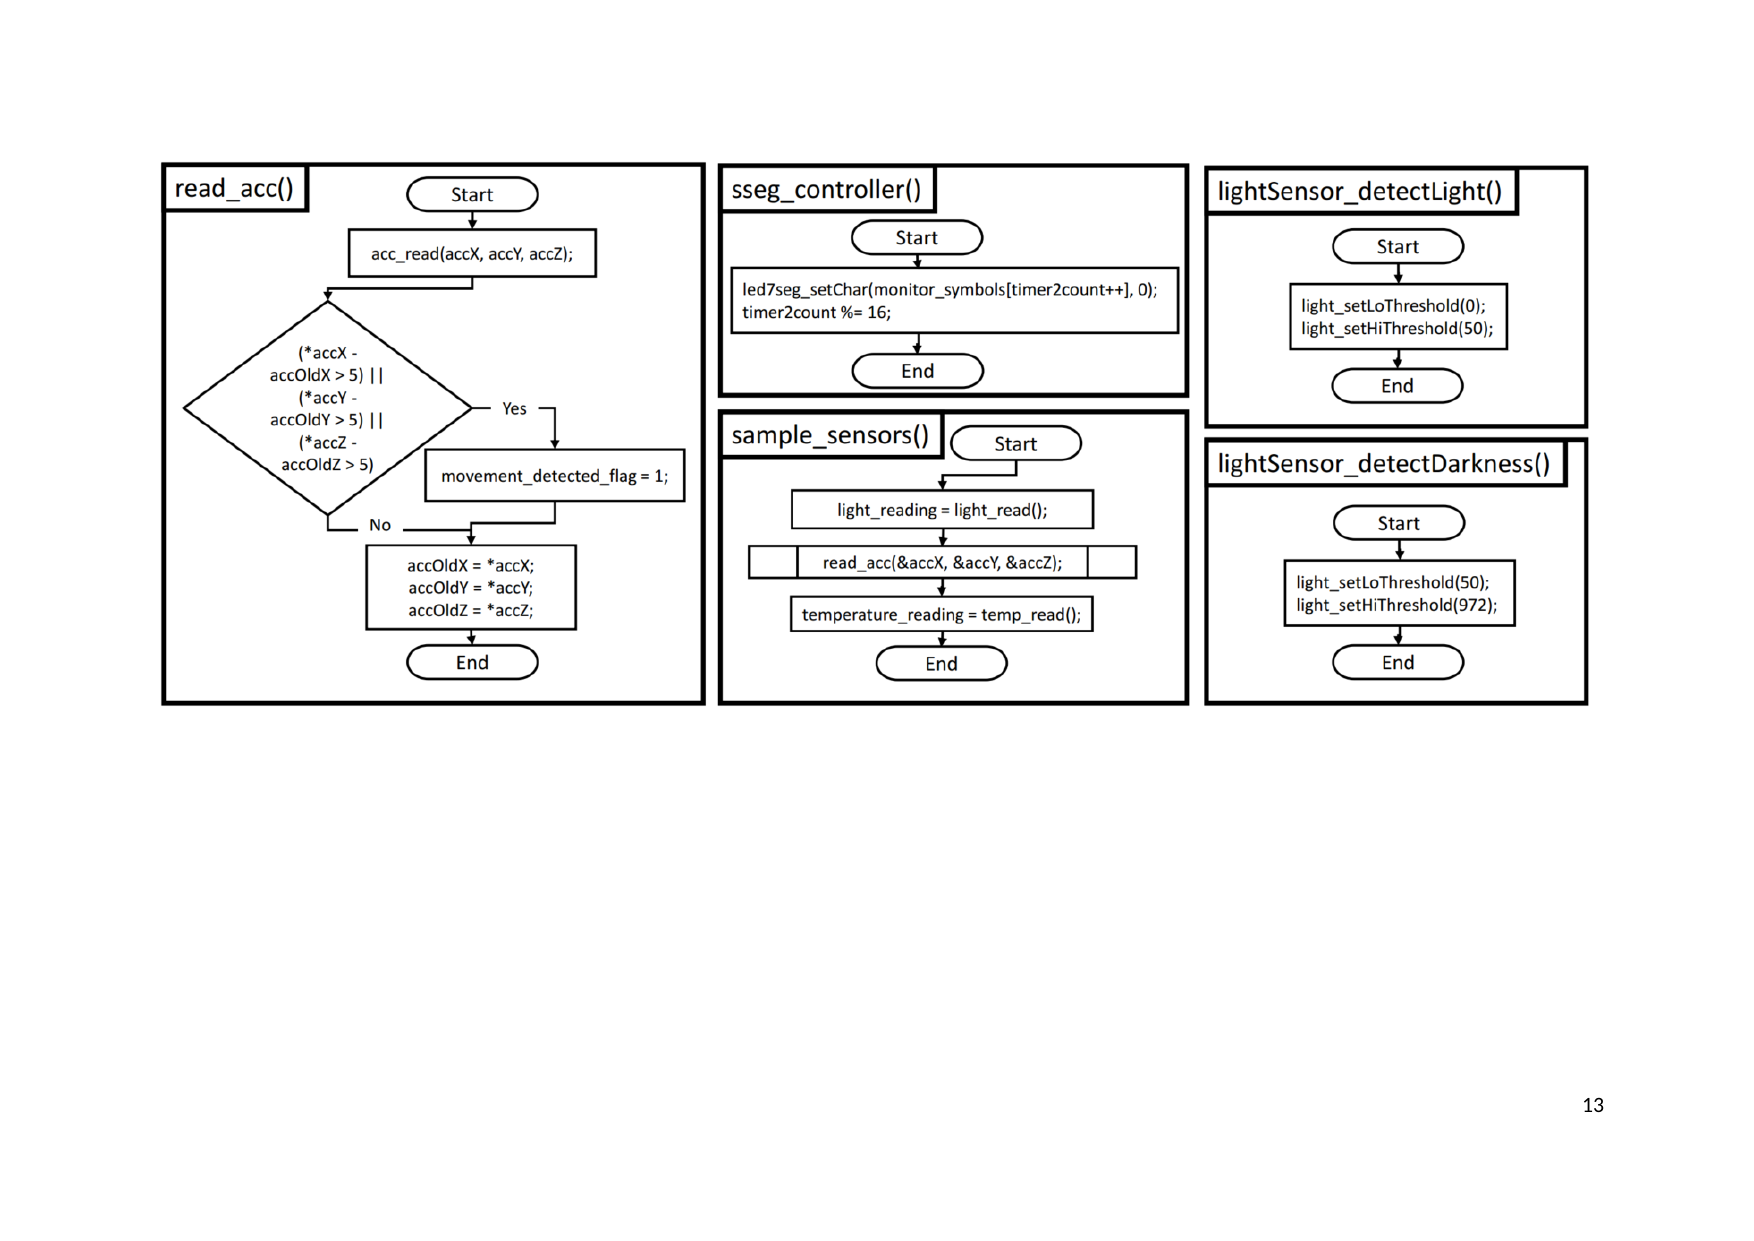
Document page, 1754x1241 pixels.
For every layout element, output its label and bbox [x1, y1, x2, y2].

picture [150, 150, 1604, 718]
